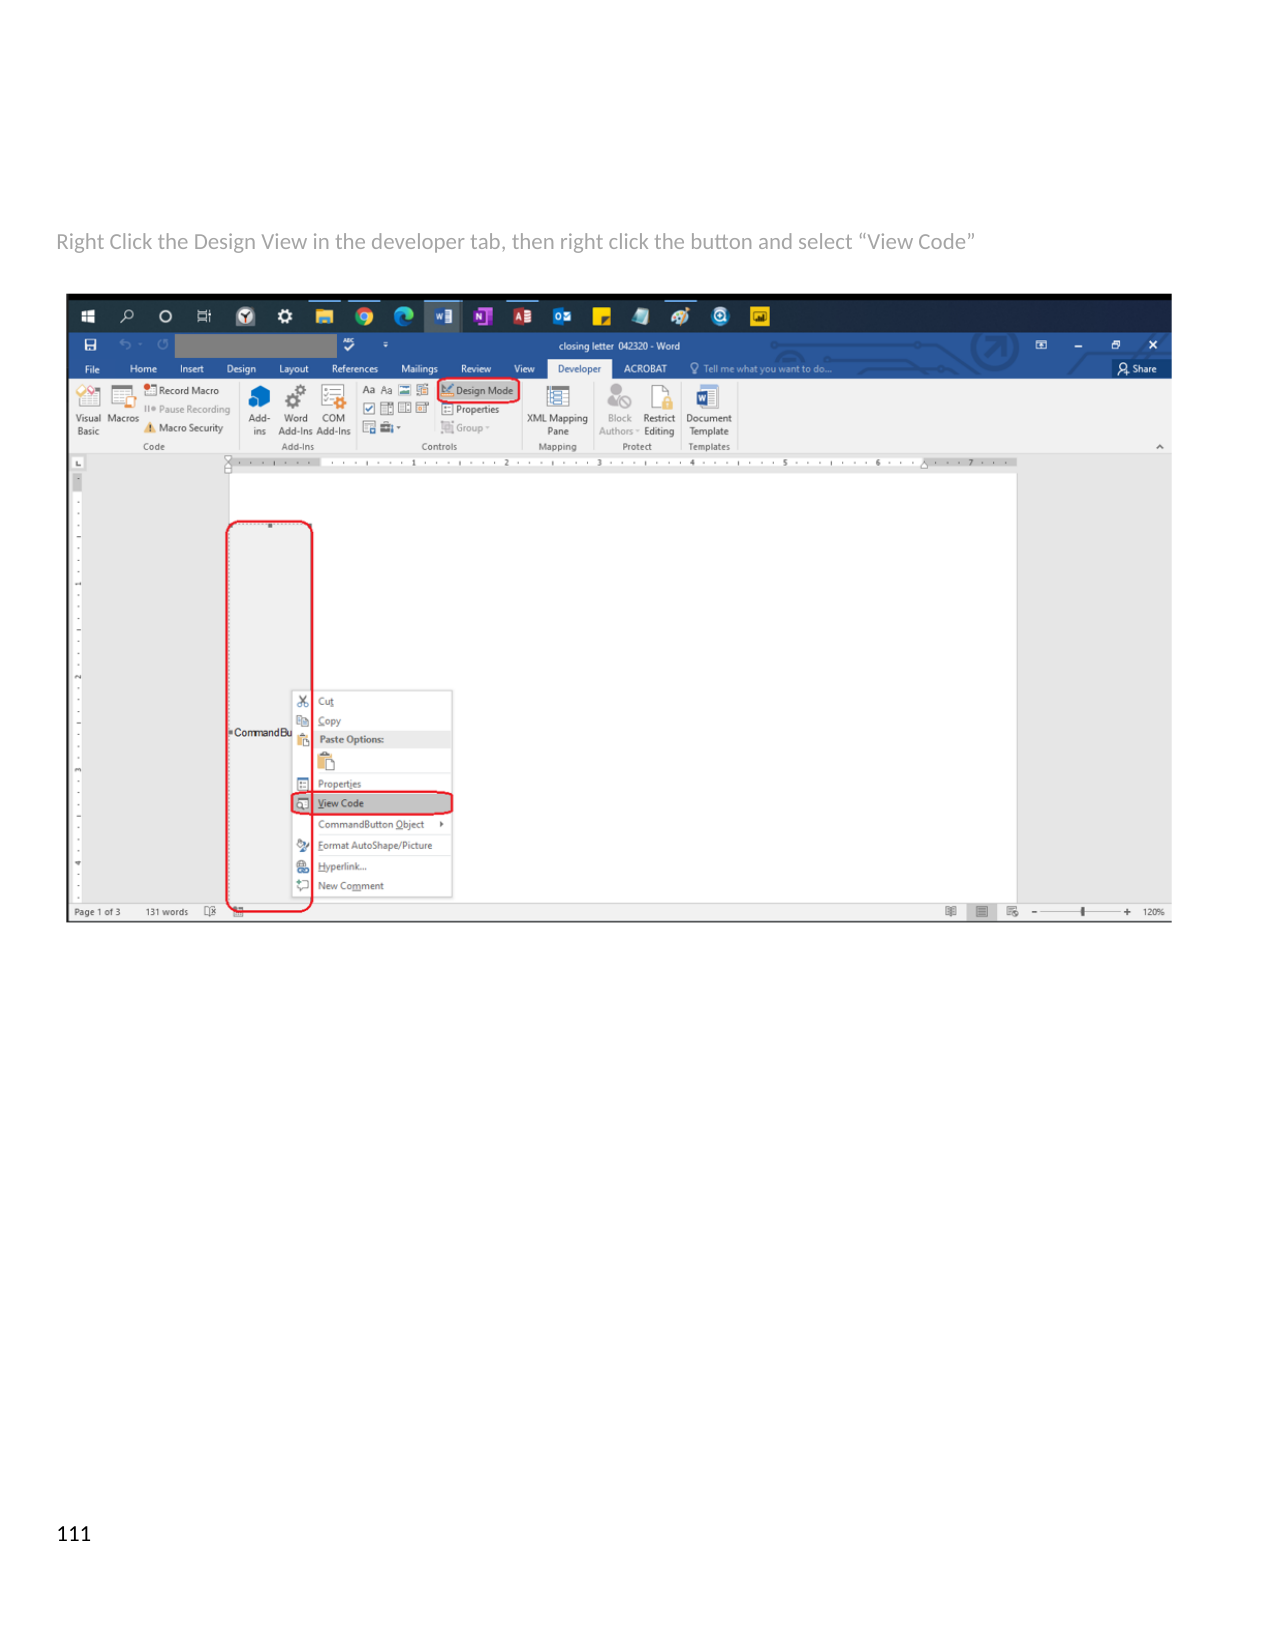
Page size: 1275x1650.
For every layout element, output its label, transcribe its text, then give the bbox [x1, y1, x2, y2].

picture [56, 273, 1181, 939]
text Right Click the Design View in the developer tab, then right click the button and select “View Code” [56, 227, 1106, 255]
